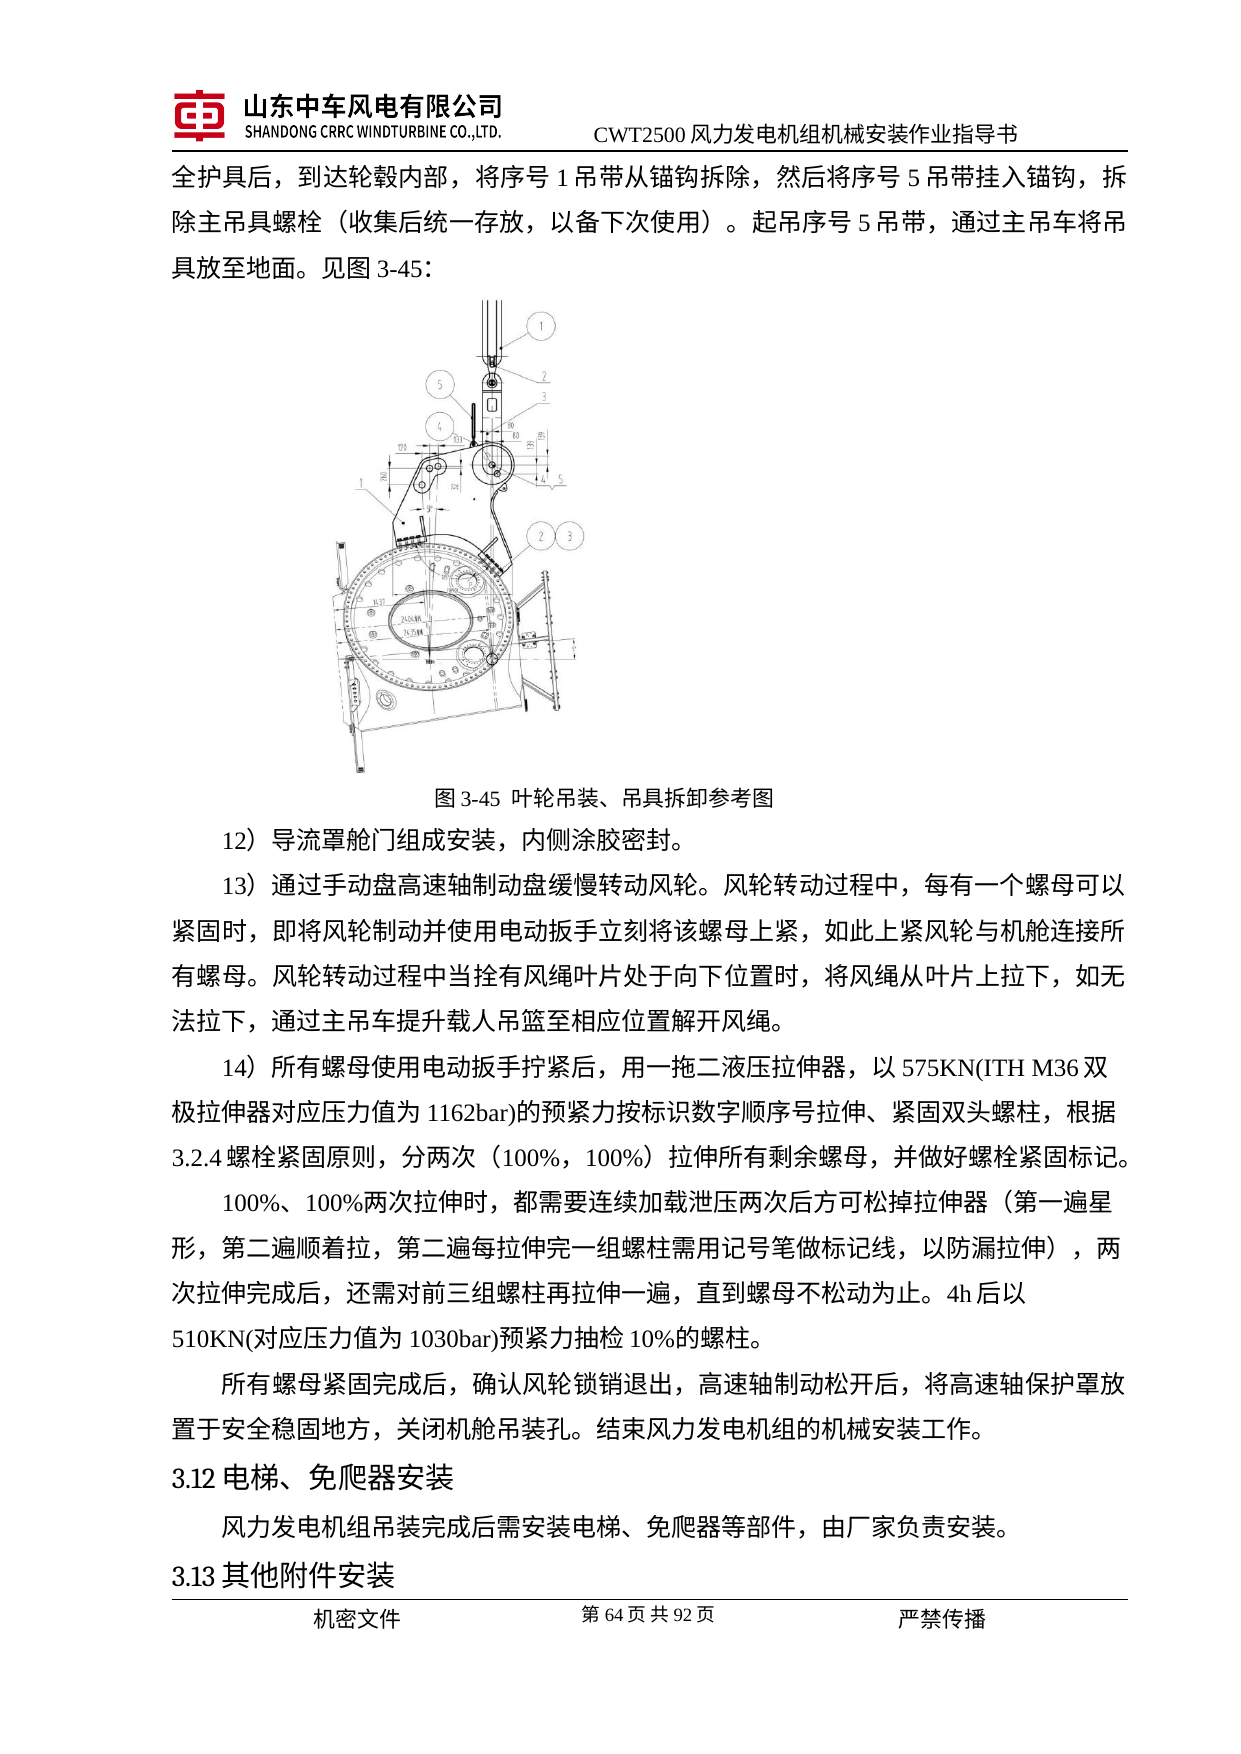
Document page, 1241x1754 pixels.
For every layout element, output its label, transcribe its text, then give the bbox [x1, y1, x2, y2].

text 3.12电梯、免爬器安装 [172, 1455, 1128, 1497]
picture [171, 88, 506, 143]
picture [315, 293, 593, 774]
text 风力发电机组吊装完成后需安装电梯、免爬器等部件，由厂家负责安装。 [172, 1508, 1128, 1544]
text 所有螺母紧固完成后，确认风轮锁销退出，高速轴制动松开后，将高速轴保护罩放置于安全稳固地方，关闭机舱吊装孔。结束风力发电机组的机械安装工作。 [172, 1364, 1128, 1446]
text 100%、100%两次拉伸时，都需要连续加载泄压两次后方可松掉拉伸器（第一遍星形，第二遍顺着拉，第二遍每拉伸完一组螺柱需用记号笔做标记线，以防漏拉伸），两次拉伸完成后，还需对前三组螺柱再拉伸一遍，直到螺母不松动为止。4h后以510KN(对应压力值为1030bar)预紧力抽检10%的螺柱。 [172, 1183, 1128, 1355]
list 图3-45 叶轮吊装、吊具拆卸参考图 [172, 781, 1128, 812]
text 3.13其他附件安装 [172, 1553, 1128, 1595]
text 13）通过手动盘高速轴制动盘缓慢转动风轮。风轮转动过程中，每有一个螺母可以紧固时，即将风轮制动并使用电动扳手立刻将该螺母上紧，如此上紧风轮与机舱连接所有螺母。风轮转动过程中当拴有风绳叶片处于向下位置时，将风绳从叶片上拉下，如无法拉下，通过主吊车提升载人吊篮至相应位置解开风绳。 [172, 866, 1128, 1038]
list 导流罩舱门组成安装，内侧涂胶密封。 [172, 820, 1128, 857]
text 14）所有螺母使用电动扳手拧紧后，用一拖二液压拉伸器，以575KN(ITH M36双极拉伸器对应压力值为1162bar)的预紧力按标识数字顺序号拉伸、紧固双头螺柱，根据3.2.4螺栓紧固原则，分两次（100%，100%）拉伸所有剩余螺母，并做好螺栓紧固标记。 [172, 1047, 1128, 1174]
